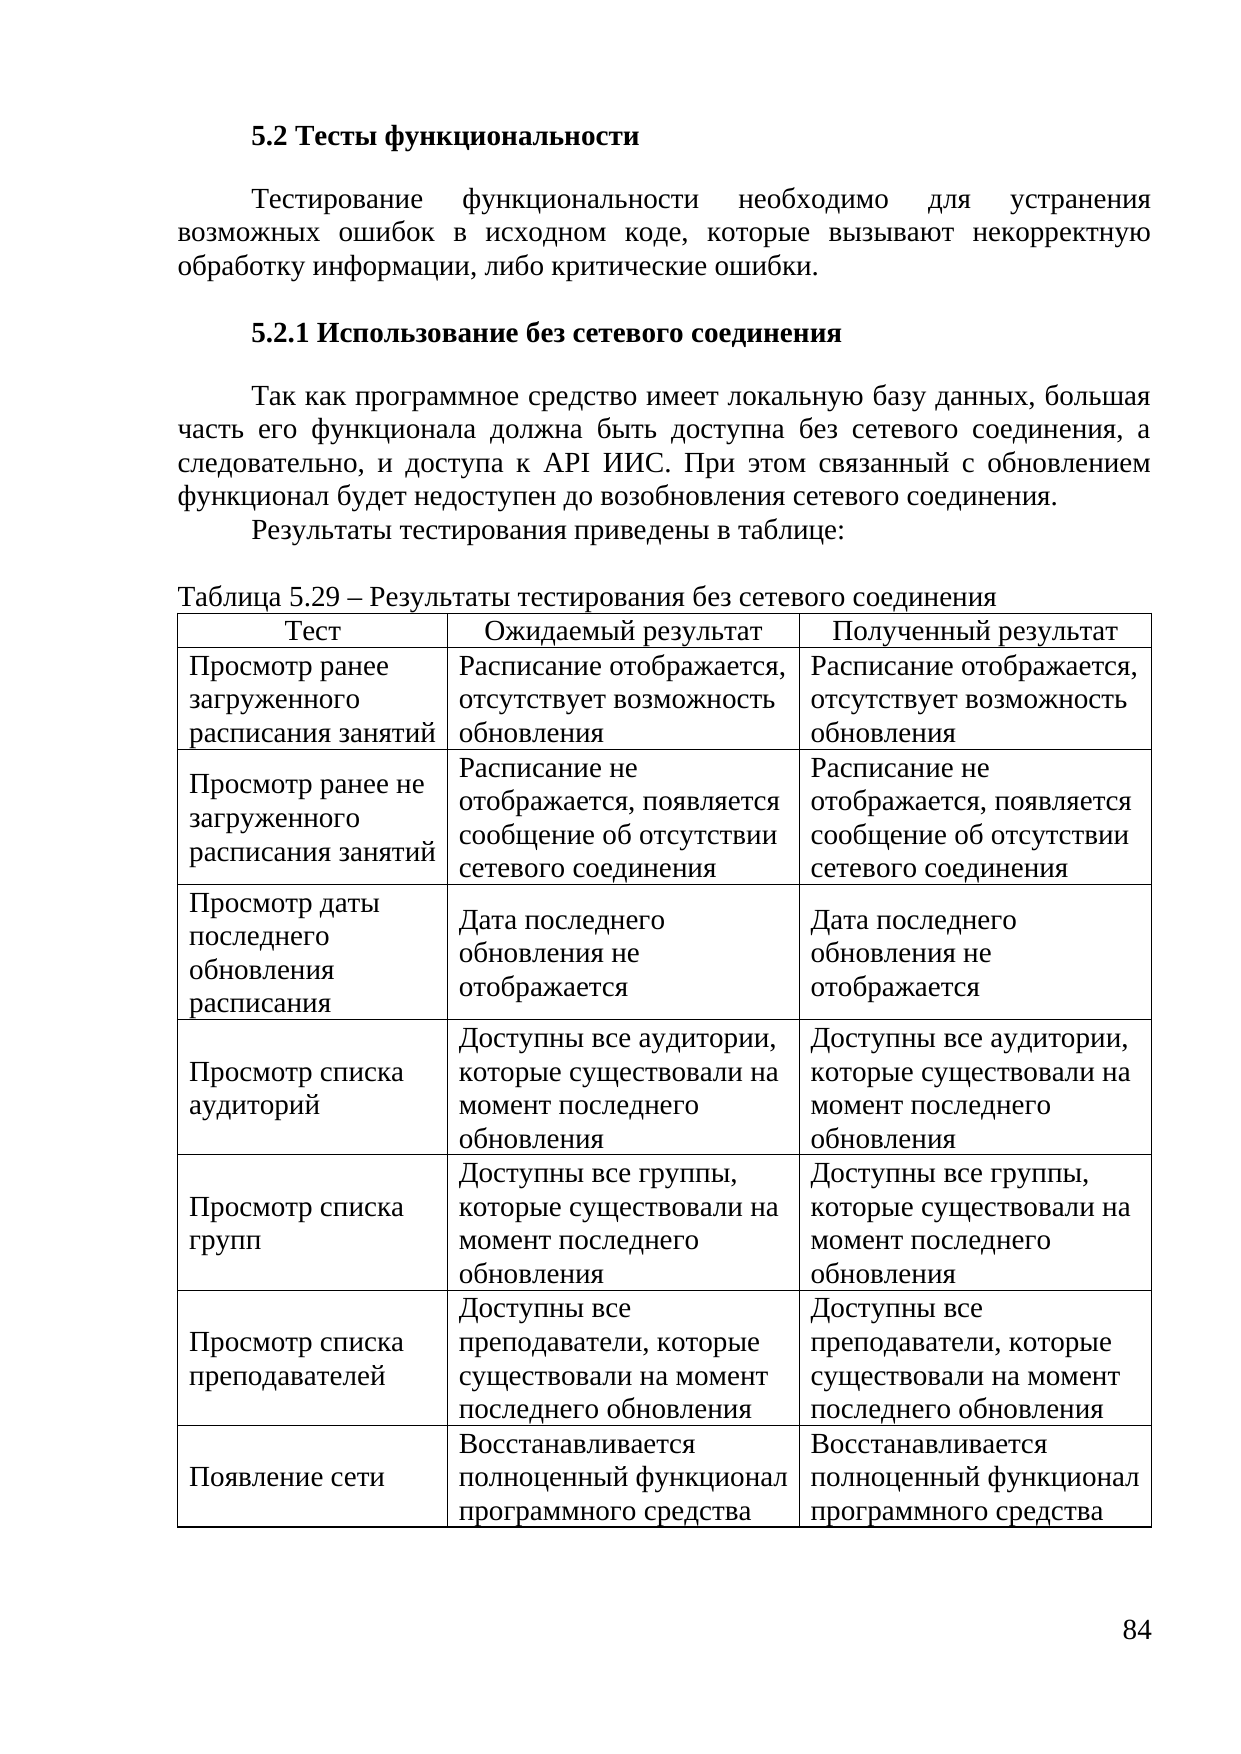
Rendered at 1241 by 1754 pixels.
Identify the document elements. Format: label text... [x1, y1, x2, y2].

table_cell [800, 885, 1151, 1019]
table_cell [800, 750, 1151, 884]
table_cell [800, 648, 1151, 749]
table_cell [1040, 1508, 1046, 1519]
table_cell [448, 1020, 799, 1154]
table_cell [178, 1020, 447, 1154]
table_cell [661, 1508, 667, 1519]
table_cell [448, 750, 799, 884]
subtitle Использование без сетевого соединения [251, 315, 1152, 348]
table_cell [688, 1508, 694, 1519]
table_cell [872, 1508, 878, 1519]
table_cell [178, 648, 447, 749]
subtitle Тесты функциональности [251, 118, 1152, 152]
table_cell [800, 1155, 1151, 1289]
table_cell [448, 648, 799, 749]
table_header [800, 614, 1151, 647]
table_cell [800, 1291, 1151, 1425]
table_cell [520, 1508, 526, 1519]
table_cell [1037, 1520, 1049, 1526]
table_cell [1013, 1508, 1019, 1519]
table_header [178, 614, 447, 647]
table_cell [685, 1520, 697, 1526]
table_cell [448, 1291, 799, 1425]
text Результаты тестирования приведены в таблице: [177, 512, 1152, 545]
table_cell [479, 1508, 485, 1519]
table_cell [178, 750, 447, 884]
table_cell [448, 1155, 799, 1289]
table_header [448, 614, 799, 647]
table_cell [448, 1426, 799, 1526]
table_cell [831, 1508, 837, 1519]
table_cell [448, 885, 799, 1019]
text Тестирование функциональности необходимо для устранения возможных ошибок в исходном коде, которые вызывают некорректную обработку информации, либо критические ошибки. [177, 181, 1152, 281]
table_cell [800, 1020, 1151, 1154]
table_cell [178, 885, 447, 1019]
text Так как программное средство имеет локальную базу данных, большая часть его функционала должна быть доступна без сетевого соединения, а следовательно, и доступа к API ИИС. При этом связанный с обновлением функционал будет недоступен до возобновления сетевого соединения. [177, 378, 1152, 512]
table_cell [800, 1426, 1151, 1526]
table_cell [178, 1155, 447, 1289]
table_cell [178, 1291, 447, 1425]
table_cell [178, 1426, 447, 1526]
